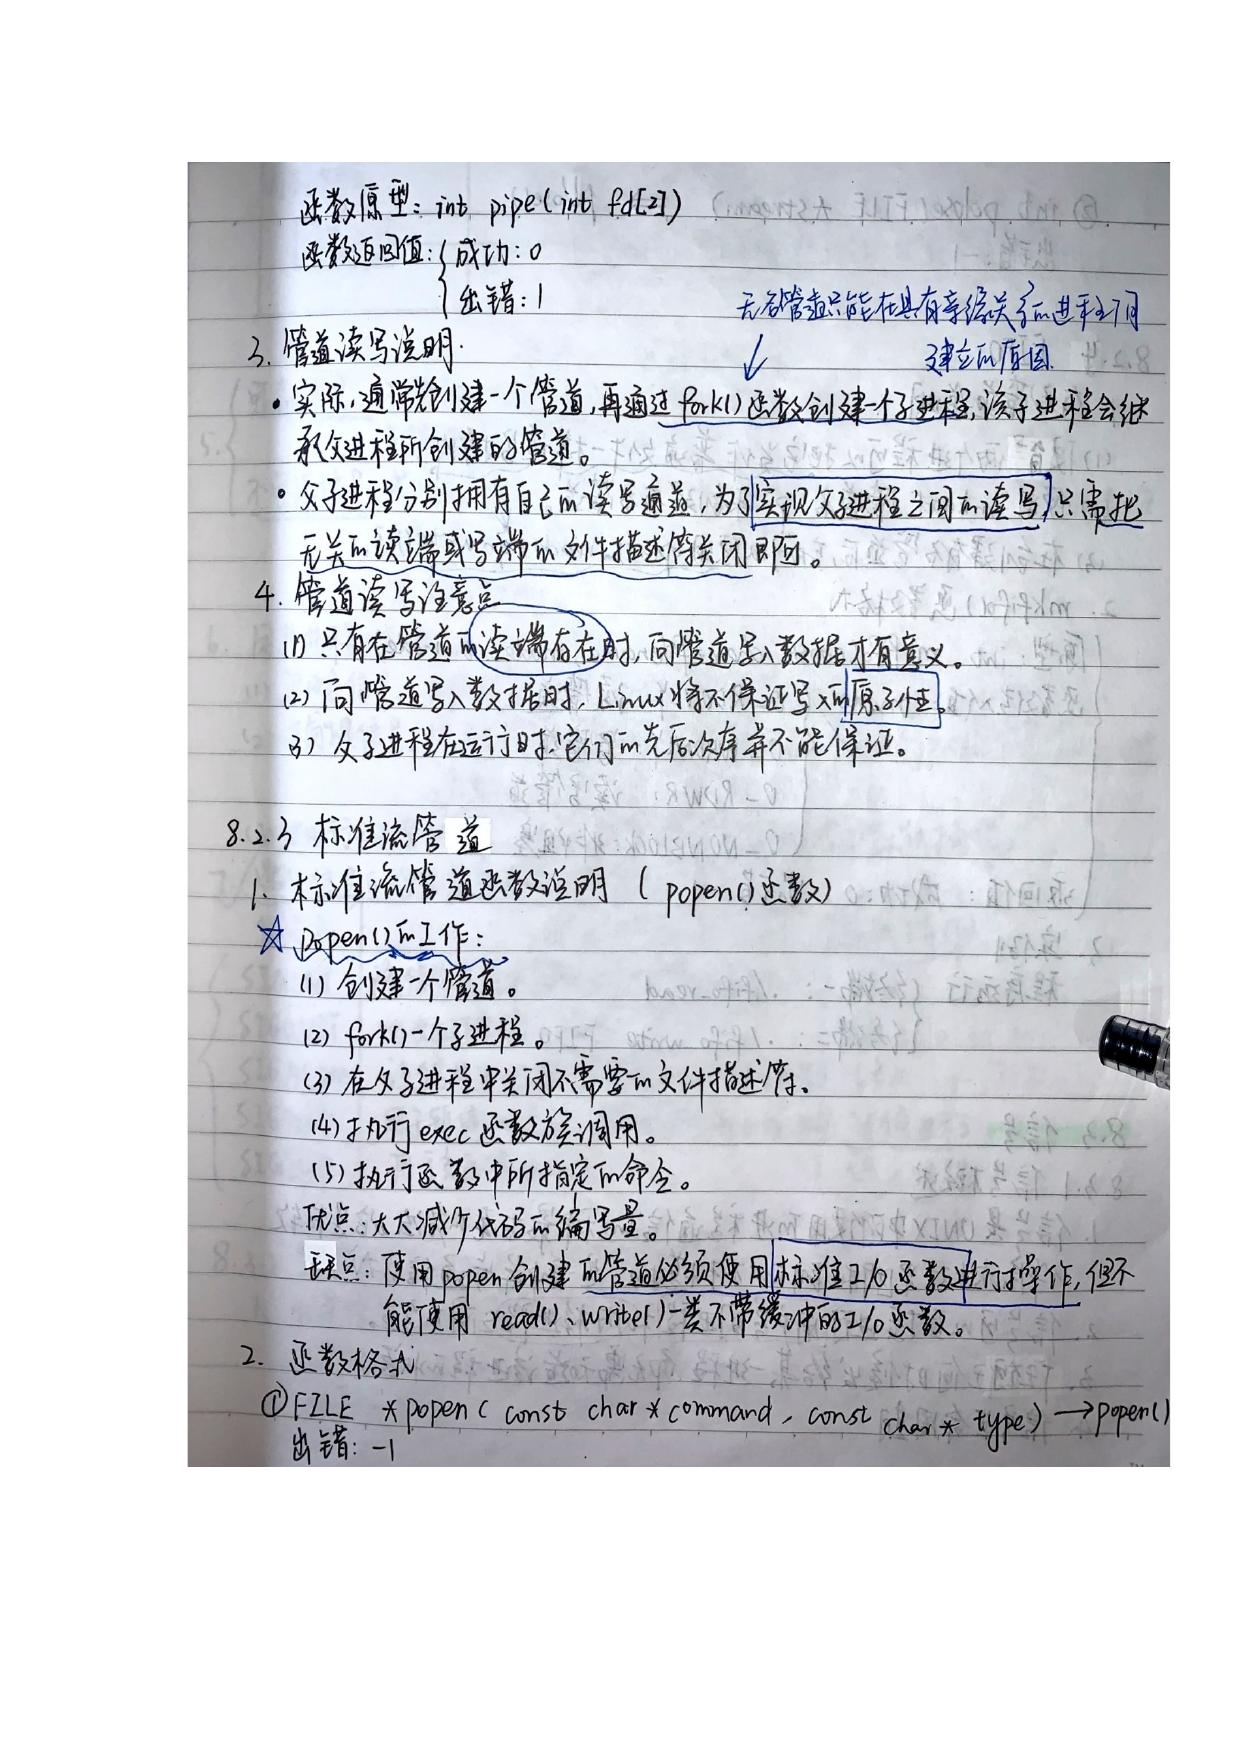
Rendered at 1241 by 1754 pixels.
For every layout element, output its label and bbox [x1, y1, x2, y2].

picture [187, 162, 1171, 1467]
